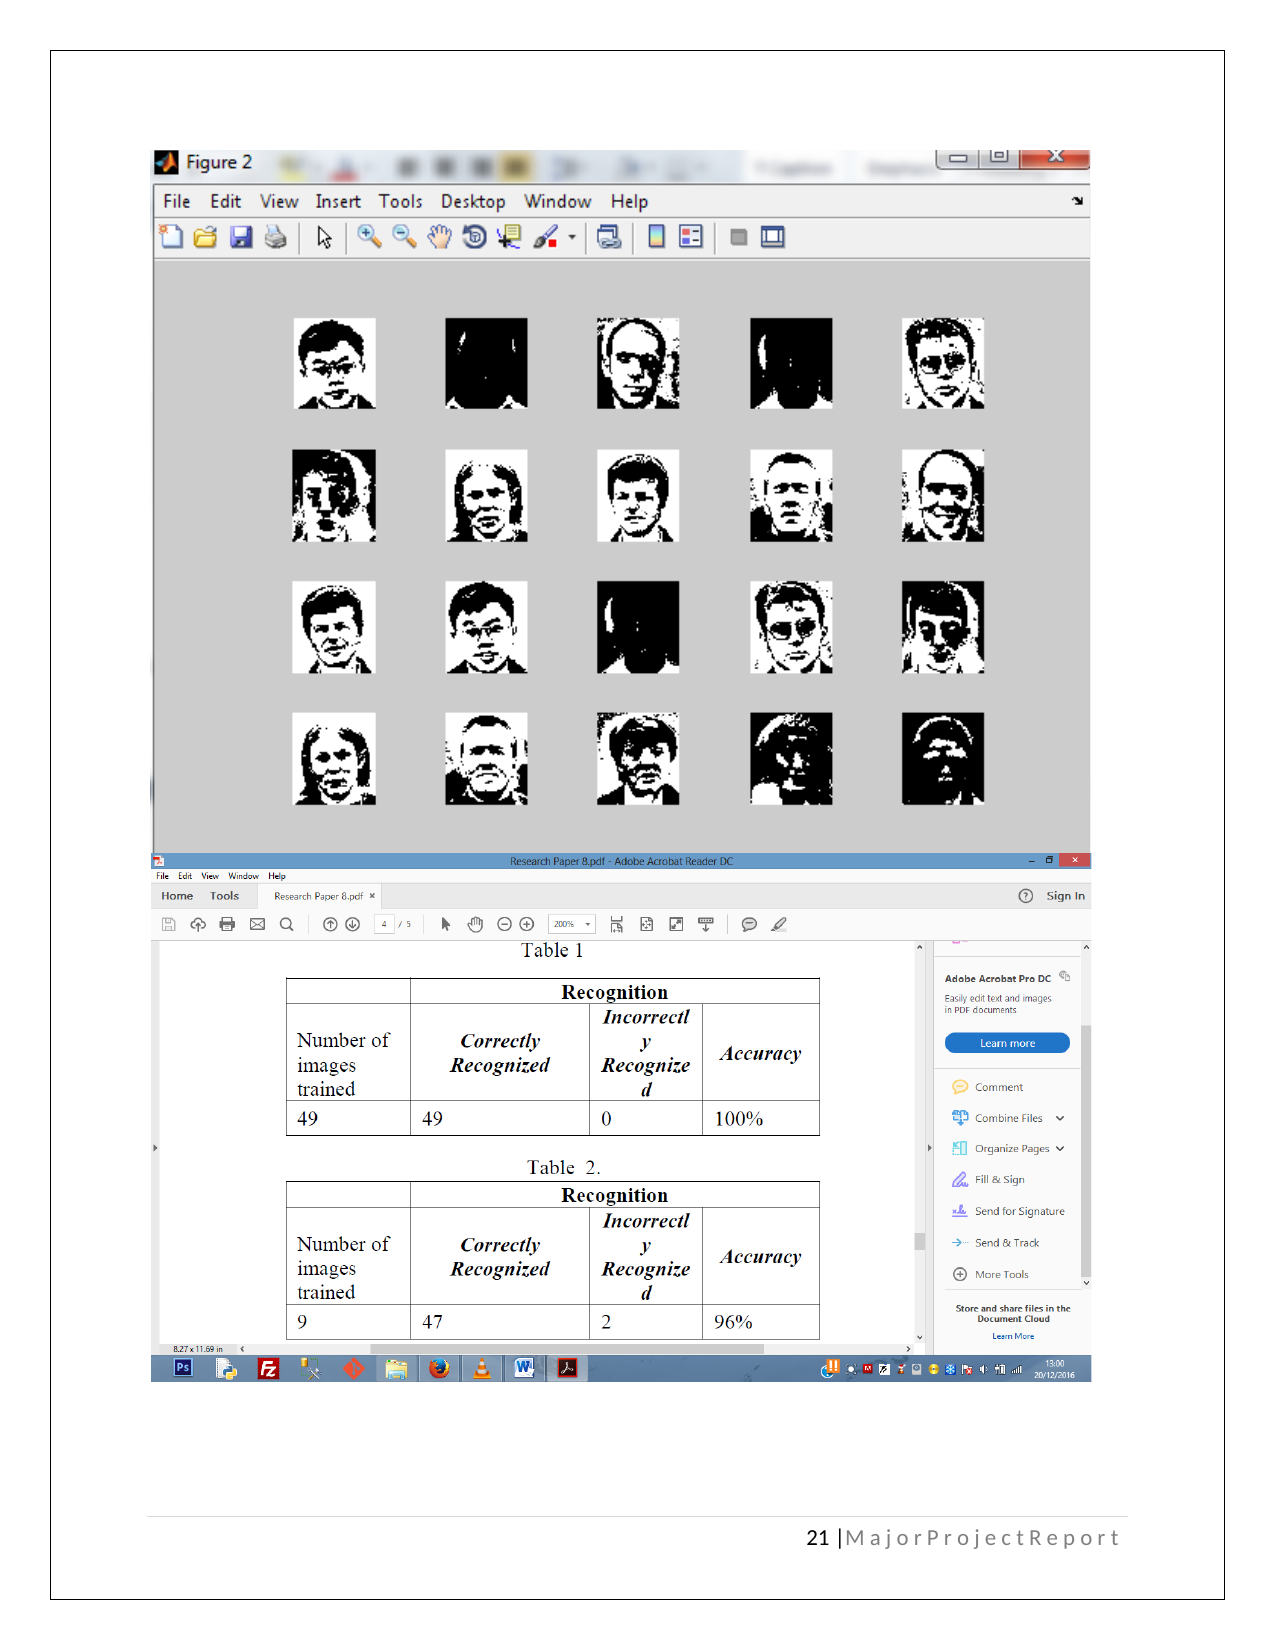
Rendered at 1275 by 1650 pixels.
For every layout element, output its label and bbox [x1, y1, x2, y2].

picture [151, 853, 1092, 1382]
